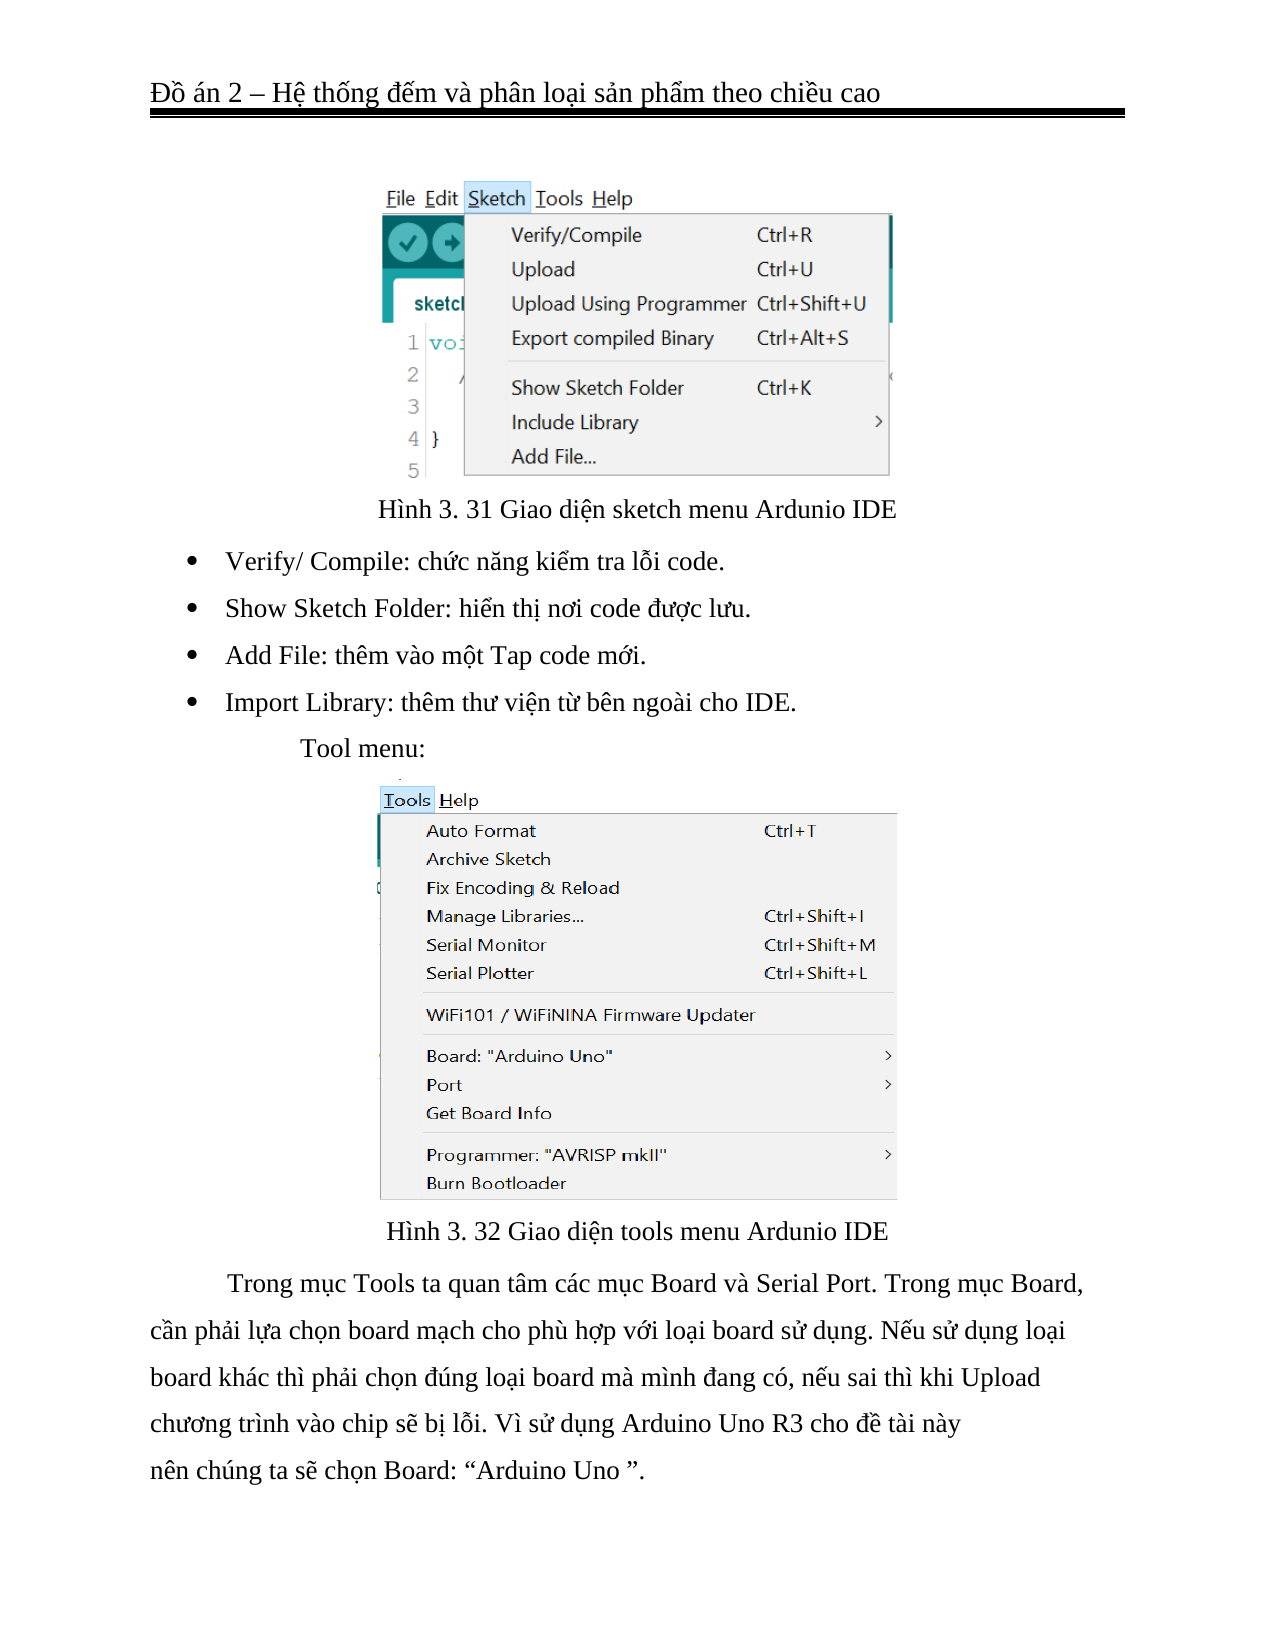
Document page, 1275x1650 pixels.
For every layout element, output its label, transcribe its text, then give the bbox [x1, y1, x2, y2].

text nên chúng ta sẽ chọn Board: “Arduino Uno ”. [150, 1454, 1125, 1485]
text cần phải lựa chọn board mạch cho phù hợp với loại board sử dụng. Nếu sử dụng loại [150, 1314, 1125, 1345]
list Import Library: thêm thư viện từ bên ngoài cho IDE. [187, 686, 1125, 717]
list Verify/ Compile: chức năng kiểm tra lỗi code. [187, 545, 1125, 576]
text Trong mục Tools ta quan tâm các mục Board và Serial Port. Trong mục Board, [150, 1267, 1125, 1299]
text Tool menu: [150, 732, 1125, 764]
list Show Sketch Folder: hiển thị nơi code được lưu. [187, 592, 1125, 623]
picture [377, 779, 898, 1200]
picture [382, 181, 893, 478]
text chương trình vào chip sẽ bị lỗi. Vì sử dụng Arduino Uno R3 cho đề tài này [150, 1407, 1125, 1439]
text board khác thì phải chọn đúng loại board mà mình đang có, nếu sai thì khi Upload [150, 1361, 1125, 1392]
list Add File: thêm vào một Tap code mới. [187, 639, 1125, 670]
